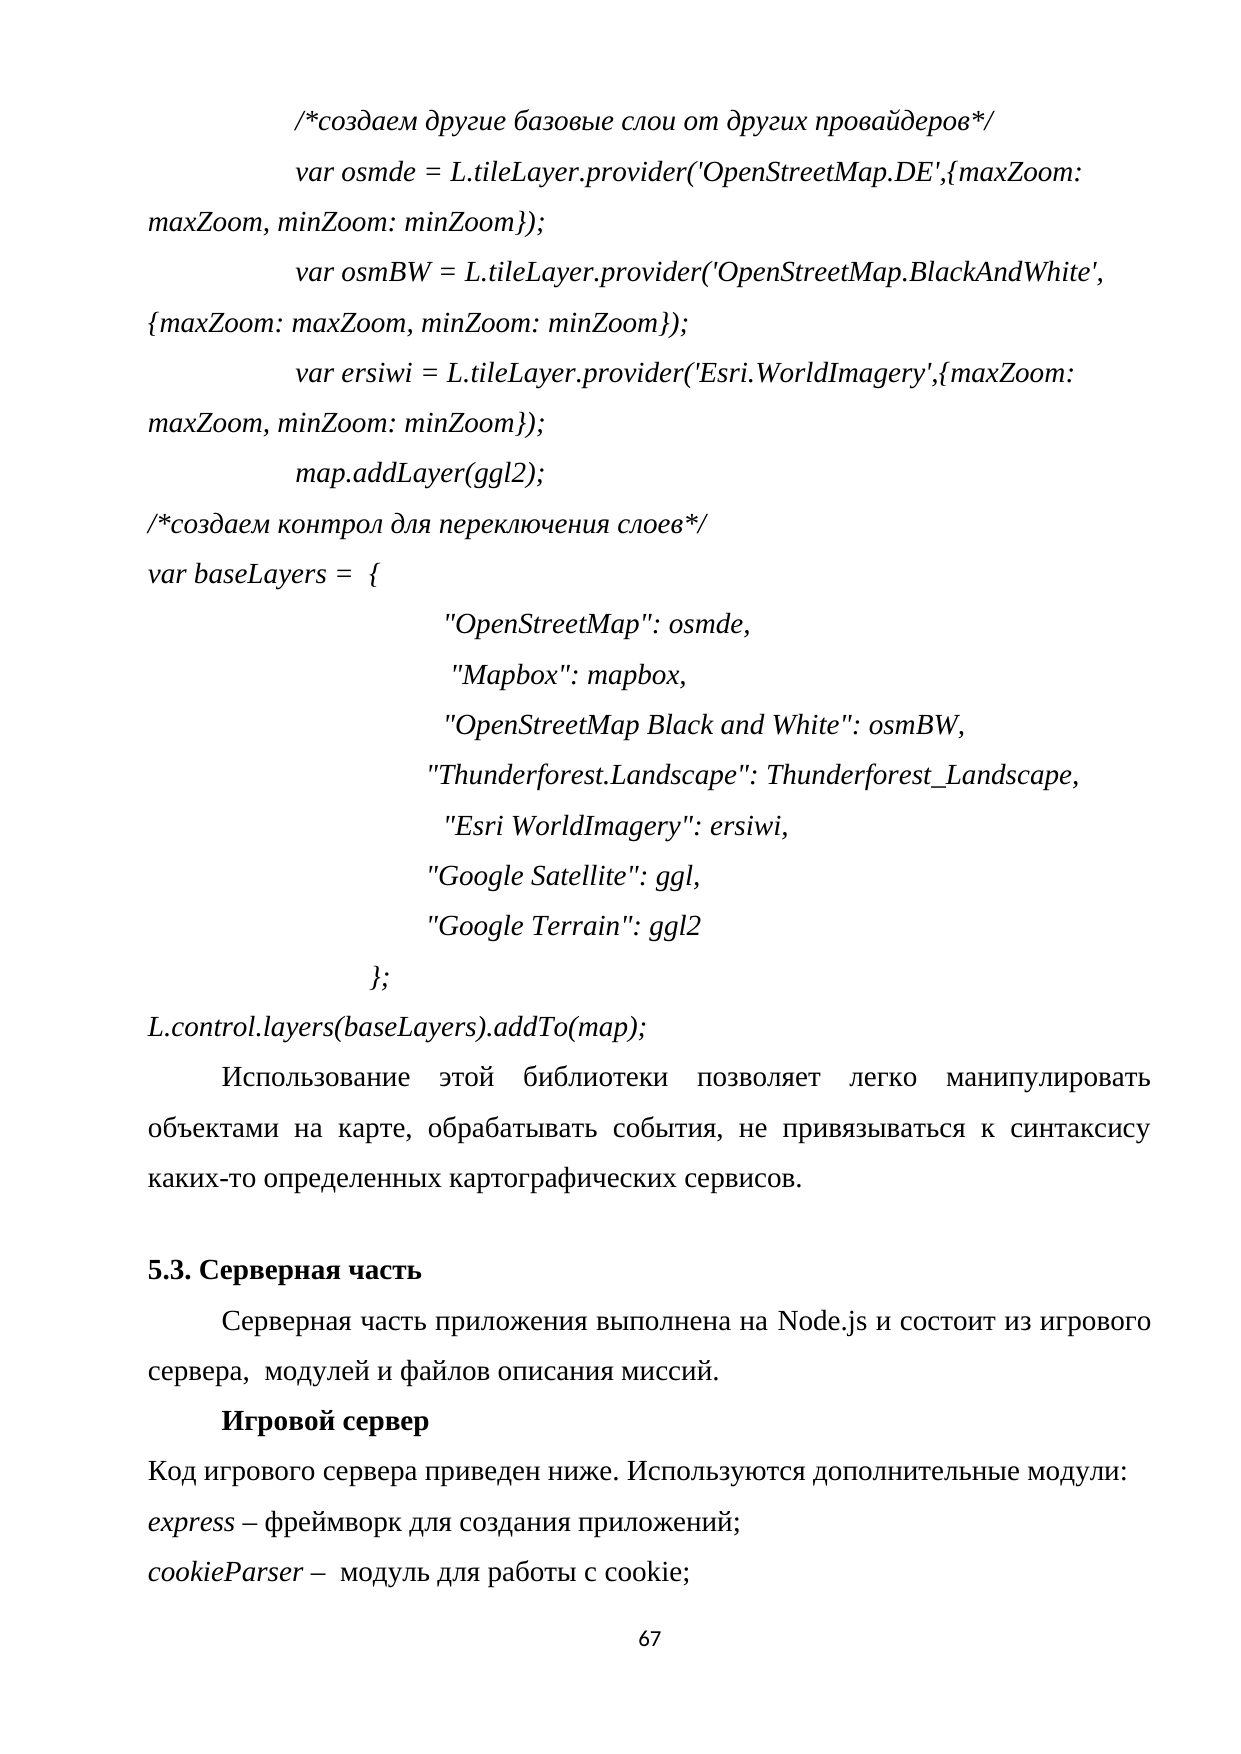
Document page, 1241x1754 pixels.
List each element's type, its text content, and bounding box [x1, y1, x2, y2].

text "Thunderforest.Landscape": Thunderforest_Landscape, [148, 757, 1152, 791]
text var osmde = L.tileLayer.provider('OpenStreetMap.DE',{maxZoom: maxZoom, minZoom: minZoom}); [148, 154, 1152, 238]
text "OpenStreetMap": osmde, [148, 607, 1152, 640]
text /*создаем другие базовые слои от других провайдеров*/ [148, 103, 1152, 137]
text "Google Terrain": ggl2 [148, 908, 1152, 942]
text Игровой сервер [148, 1403, 1152, 1437]
text var ersiwi = L.tileLayer.provider('Esri.WorldImagery',{maxZoom: maxZoom, minZoom: minZoom}); [148, 355, 1152, 439]
text }; [148, 959, 1152, 992]
text Использование этой библиотеки позволяет легко манипулировать объектами на карте, обрабатывать события, не привязываться к синтаксису каких-то определенных картографических сервисов. [148, 1059, 1152, 1193]
text "Google Satellite": ggl, [148, 858, 1152, 892]
text Серверная часть приложения выполнена на Node.js и состоит из игрового сервера, модулей и файлов описания миссий. [148, 1303, 1152, 1386]
text "OpenStreetMap Black and White": osmBW, [148, 707, 1152, 741]
text map.addLayer(ggl2); [148, 456, 1152, 489]
text /*создаем контрол для переключения слоев*/ [148, 506, 1152, 539]
text "Esri WorldImagery": ersiwi, [148, 808, 1152, 841]
text L.control.layers(baseLayers).addTo(map); [148, 1009, 1152, 1043]
text var osmBW = L.tileLayer.provider('OpenStreetMap.BlackAndWhite',{maxZoom: maxZoom, minZoom: minZoom}); [148, 254, 1152, 338]
text express – фреймворк для создания приложений; [148, 1504, 1152, 1537]
text Код игрового сервера приведен ниже. Используются дополнительные модули: [148, 1453, 1152, 1487]
text cookieParser – модуль для работы с cookie; [148, 1554, 1152, 1588]
text 5.3. Серверная часть [148, 1252, 1152, 1286]
text "Mapbox": mapbox, [148, 657, 1152, 690]
text var baseLayers = { [148, 556, 1152, 590]
